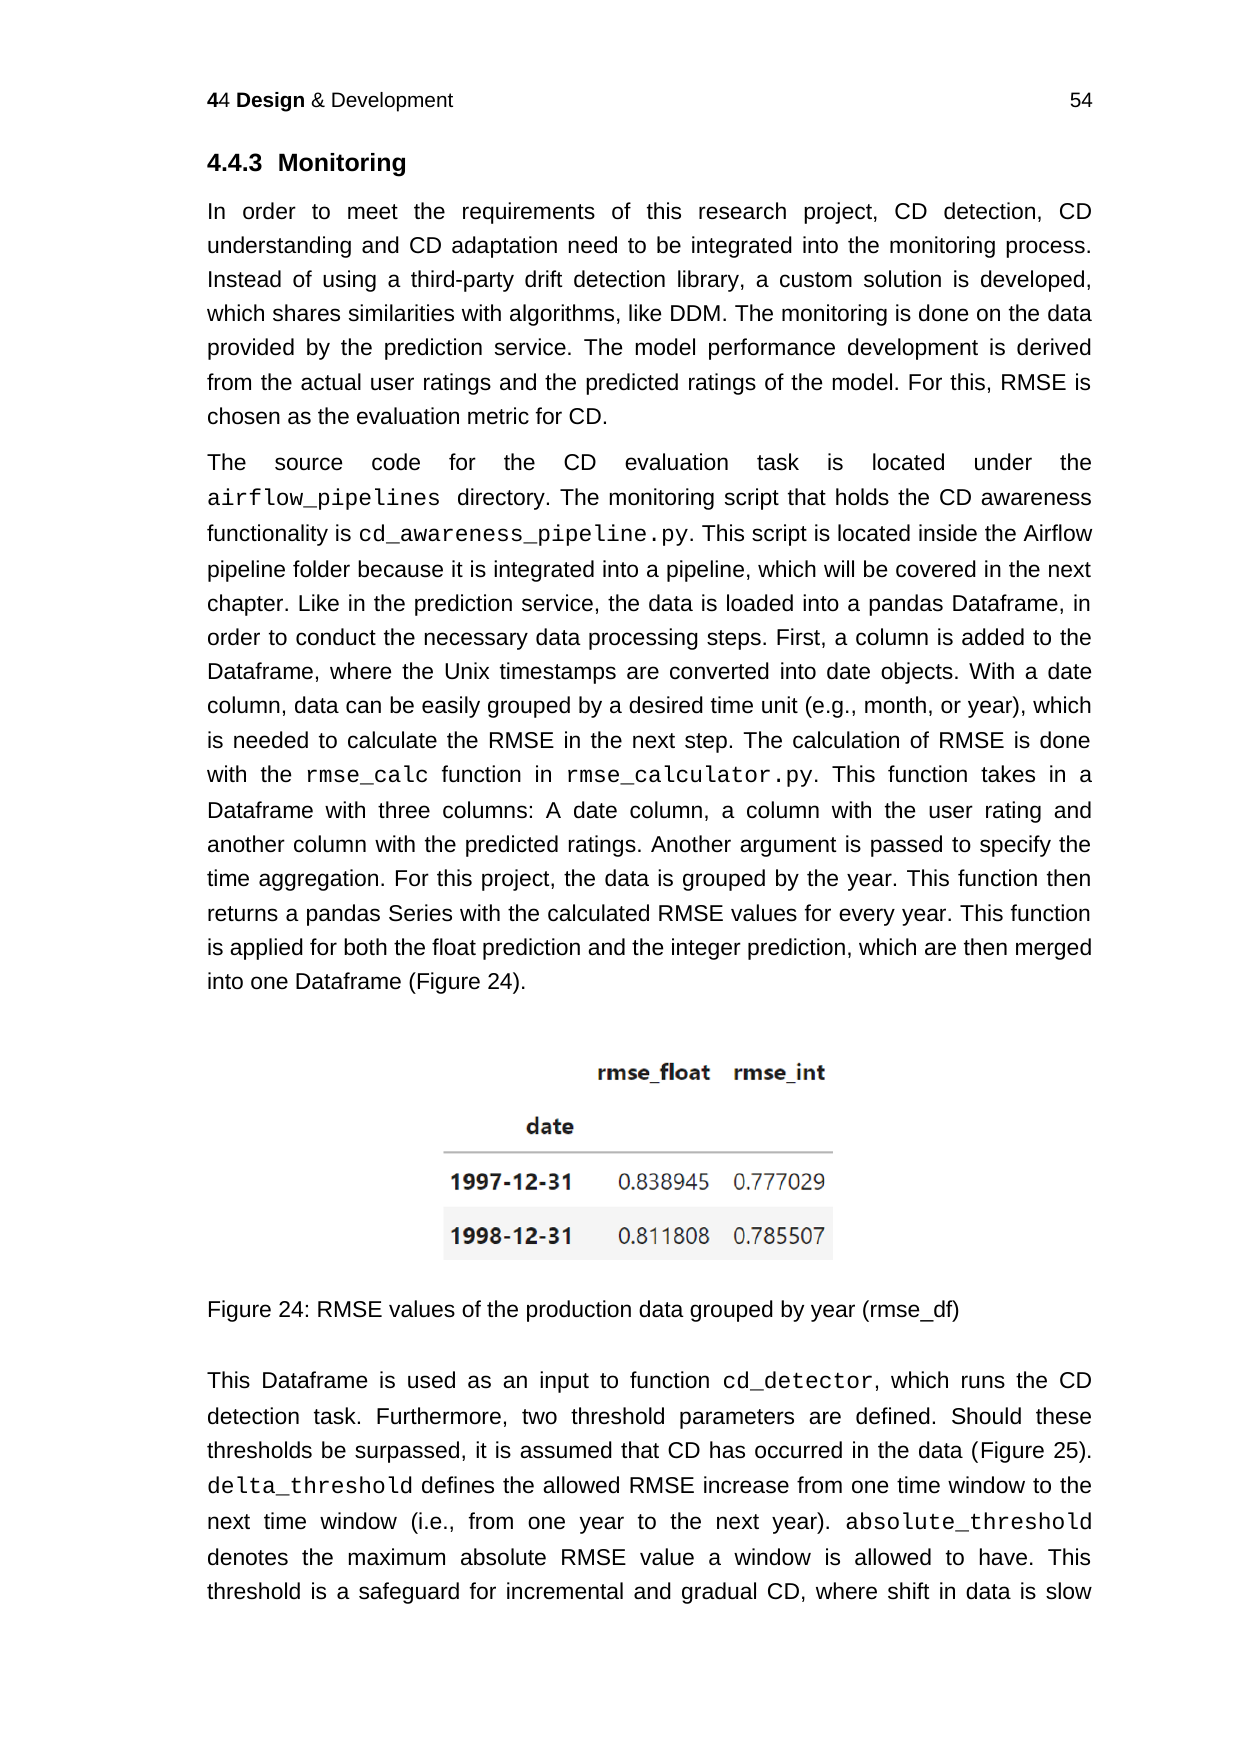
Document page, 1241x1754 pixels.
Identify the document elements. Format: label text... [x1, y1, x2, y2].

picture [206, 1014, 1093, 1276]
subtitle Monitoring [207, 148, 1092, 177]
text In order to meet the requirements of this research project, CD detection, CD understanding and CD adaptation need to be integrated into the monitoring process. Instead of using a third-party drift detection library, a custom solution is developed, which shares similarities with algorithms, like DDM. The monitoring is done on the data provided by the prediction service. The model performance development is derived from the actual user ratings and the predicted ratings of the model. For this, RMSE is chosen as the evaluation metric for CD. [207, 198, 1092, 429]
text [207, 1367, 1092, 1604]
